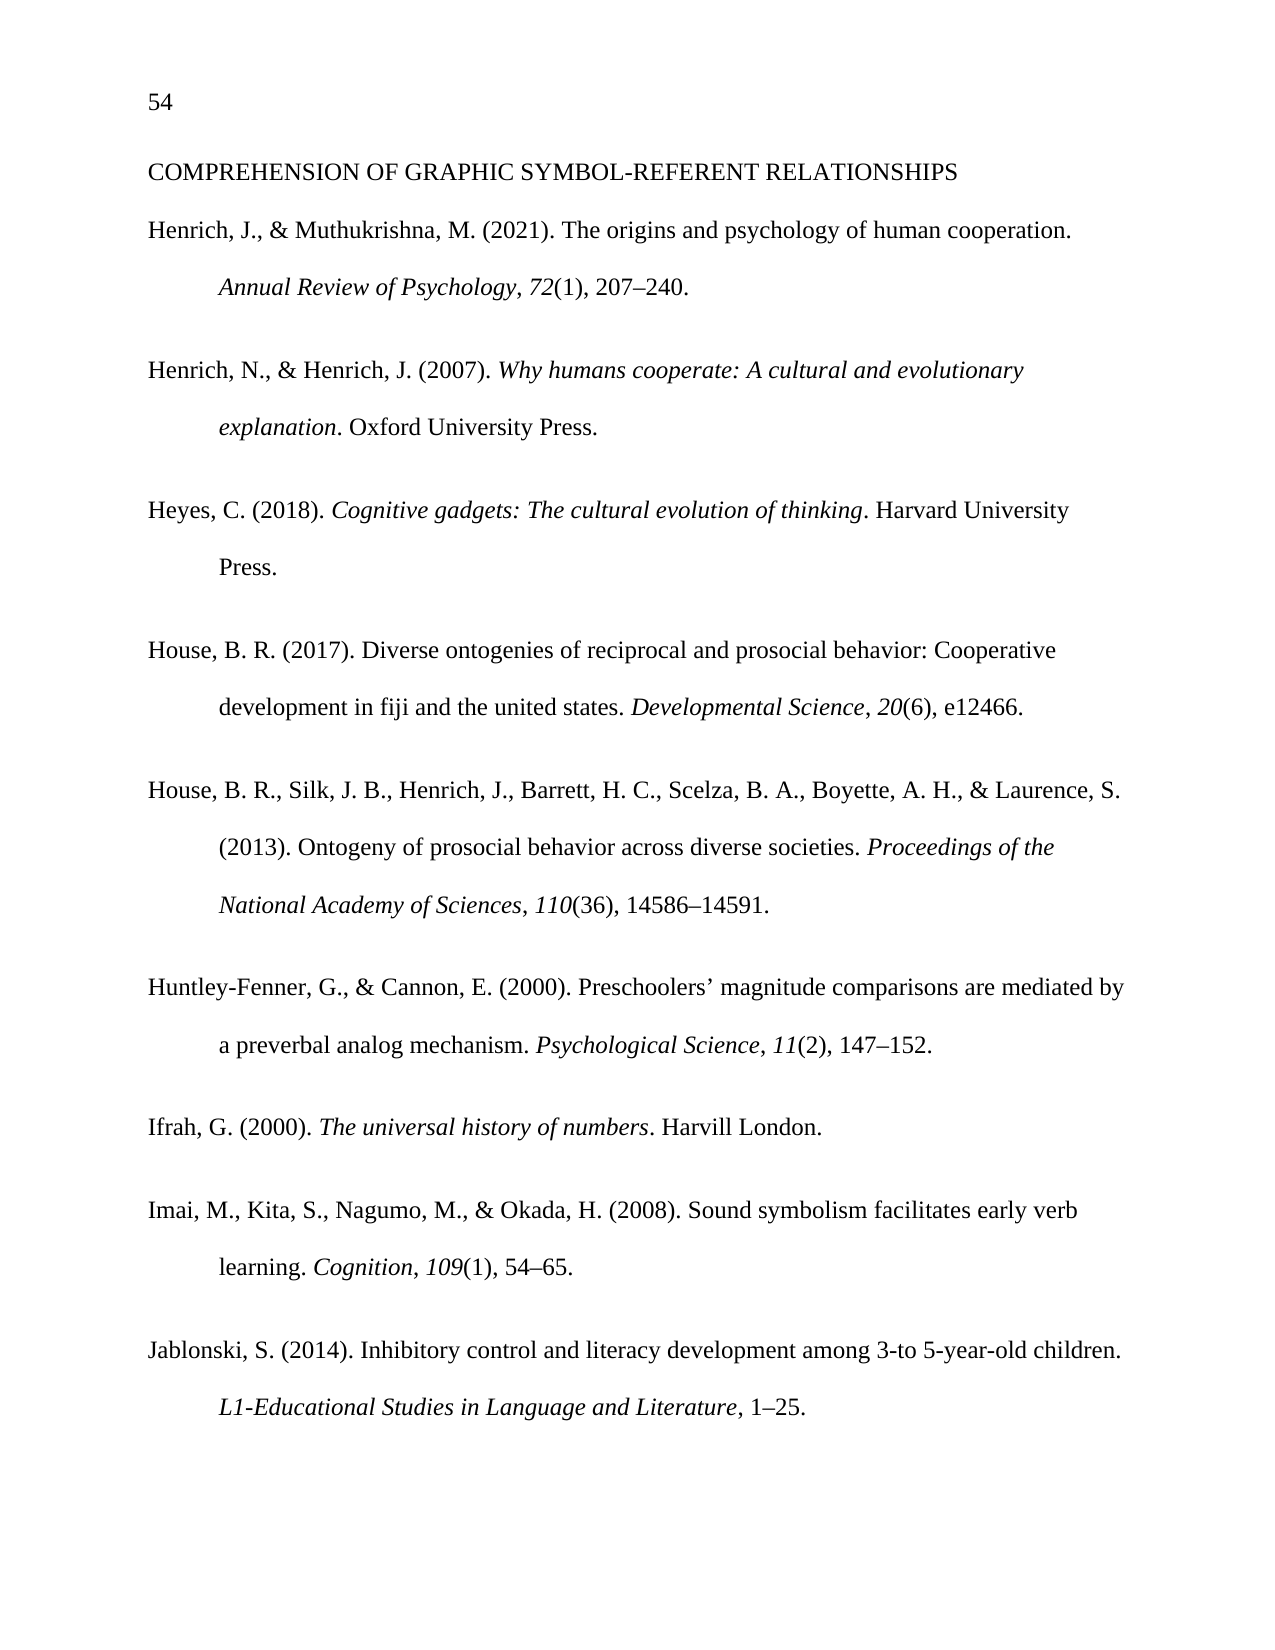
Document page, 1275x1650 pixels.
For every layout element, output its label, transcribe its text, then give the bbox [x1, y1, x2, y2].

text House, B. R. (2017). Diverse ontogenies of reciprocal and prosocial behavior: Cooperative development in fiji and the united states. Developmental Science, 20(6), e12466. [148, 635, 1127, 721]
text Ifrah, G. (2000). The universal history of numbers. Harvill London. [148, 1112, 1127, 1141]
text Imai, M., Kita, S., Nagumo, M., & Okada, H. (2008). Sound symbolism facilitates early verb learning. Cognition, 109(1), 54–65. [148, 1195, 1127, 1281]
text Huntley-Fenner, G., & Cannon, E. (2000). Preschoolers’ magnitude comparisons are mediated by a preverbal analog mechanism. Psychological Science, 11(2), 147–152. [148, 972, 1127, 1059]
text Jablonski, S. (2014). Inhibitory control and literacy development among 3-to 5-year-old children. L1-Educational Studies in Language and Literature, 1–25. [148, 1335, 1127, 1421]
text Henrich, N., & Henrich, J. (2007). Why humans cooperate: A cultural and evolutionary explanation. Oxford University Press. [148, 355, 1127, 441]
text House, B. R., Silk, J. B., Henrich, J., Barrett, H. C., Scelza, B. A., Boyette, A. H., & Laurence, S. (2013). Ontogeny of prosocial behavior across diverse societies. Proceedings of the National Academy of Sciences, 110(36), 14586–14591. [148, 775, 1127, 919]
text Heyes, C. (2018). Cognitive gadgets: The cultural evolution of thinking. Harvard University Press. [148, 495, 1127, 581]
text Henrich, J., & Muthukrishna, M. (2021). The origins and psychology of human cooperation. Annual Review of Psychology, 72(1), 207–240. [148, 215, 1127, 301]
